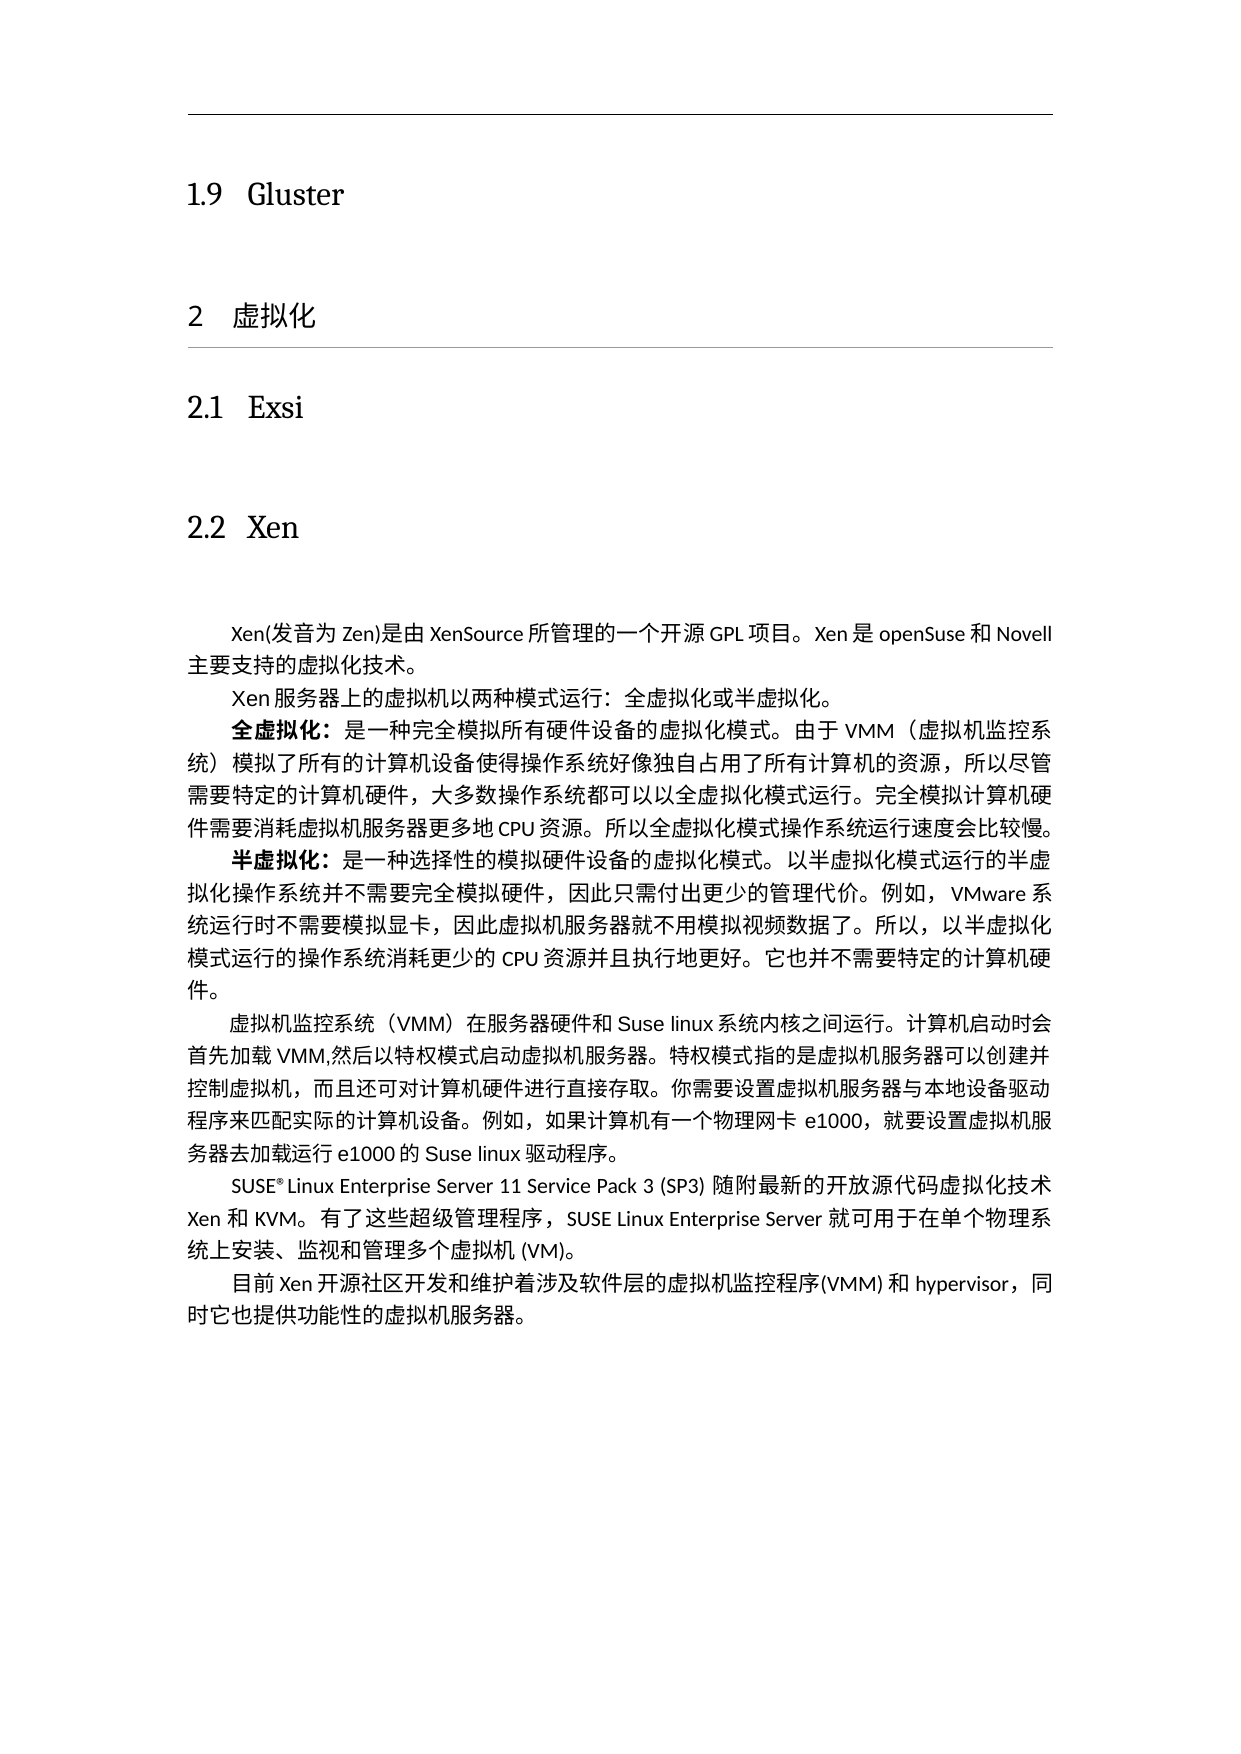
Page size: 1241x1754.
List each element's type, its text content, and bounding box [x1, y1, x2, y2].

text 全虚拟化：是一种完全模拟所有硬件设备的虚拟化模式。由于VMM（虚拟机监控系统）模拟了所有的计算机设备使得操作系统好像独自占用了所有计算机的资源，所以尽管需要特定的计算机硬件，大多数操作系统都可以以全虚拟化模式运行。完全模拟计算机硬件需要消耗虚拟机服务器更多地CPU资源。所以全虚拟化模式操作系统运行速度会比较慢。 [187, 713, 1053, 843]
subtitle Xen [187, 496, 1053, 561]
subtitle 虚拟化 [187, 282, 1053, 348]
subtitle Exsi [187, 376, 1053, 441]
text SUSE®Linux Enterprise Server 11 Service Pack 3 (SP3) 随附最新的开放源代码虚拟化技术 Xen 和 KVM。有了这些超级管理程序，SUSE Linux Enterprise Server 就可用于在单个物理系统上安装、监视和管理多个虚拟机 (VM)。 [187, 1168, 1053, 1266]
text Xen服务器上的虚拟机以两种模式运行：全虚拟化或半虚拟化。 [187, 681, 1053, 713]
text 目前Xen开源社区开发和维护着涉及软件层的虚拟机监控程序(VMM) 和 hypervisor，同时它也提供功能性的虚拟机服务器。 [187, 1266, 1053, 1331]
text 半虚拟化：是一种选择性的模拟硬件设备的虚拟化模式。以半虚拟化模式运行的半虚拟化操作系统并不需要完全模拟硬件，因此只需付出更少的管理代价。例如，VMware系统运行时不需要模拟显卡，因此虚拟机服务器就不用模拟视频数据了。所以，以半虚拟化模式运行的操作系统消耗更少的CPU资源并且执行地更好。它也并不需要特定的计算机硬件。 [187, 843, 1053, 1006]
subtitle Gluster [187, 162, 1053, 227]
text Xen(发音为Zen)是由XenSource所管理的一个开源GPL项目。Xen是openSuse和Novell主要支持的虚拟化技术。 [187, 616, 1053, 681]
text 虚拟机监控系统（VMM）在服务器硬件和Suse linux系统内核之间运行。计算机启动时会首先加载VMM,然后以特权模式启动虚拟机服务器。特权模式指的是虚拟机服务器可以创建并控制虚拟机，而且还可对计算机硬件进行直接存取。你需要设置虚拟机服务器与本地设备驱动程序来匹配实际的计算机设备。例如，如果计算机有一个物理网卡e1000，就要设置虚拟机服务器去加载运行e1000的Suse linux驱动程序。 [187, 1006, 1053, 1168]
